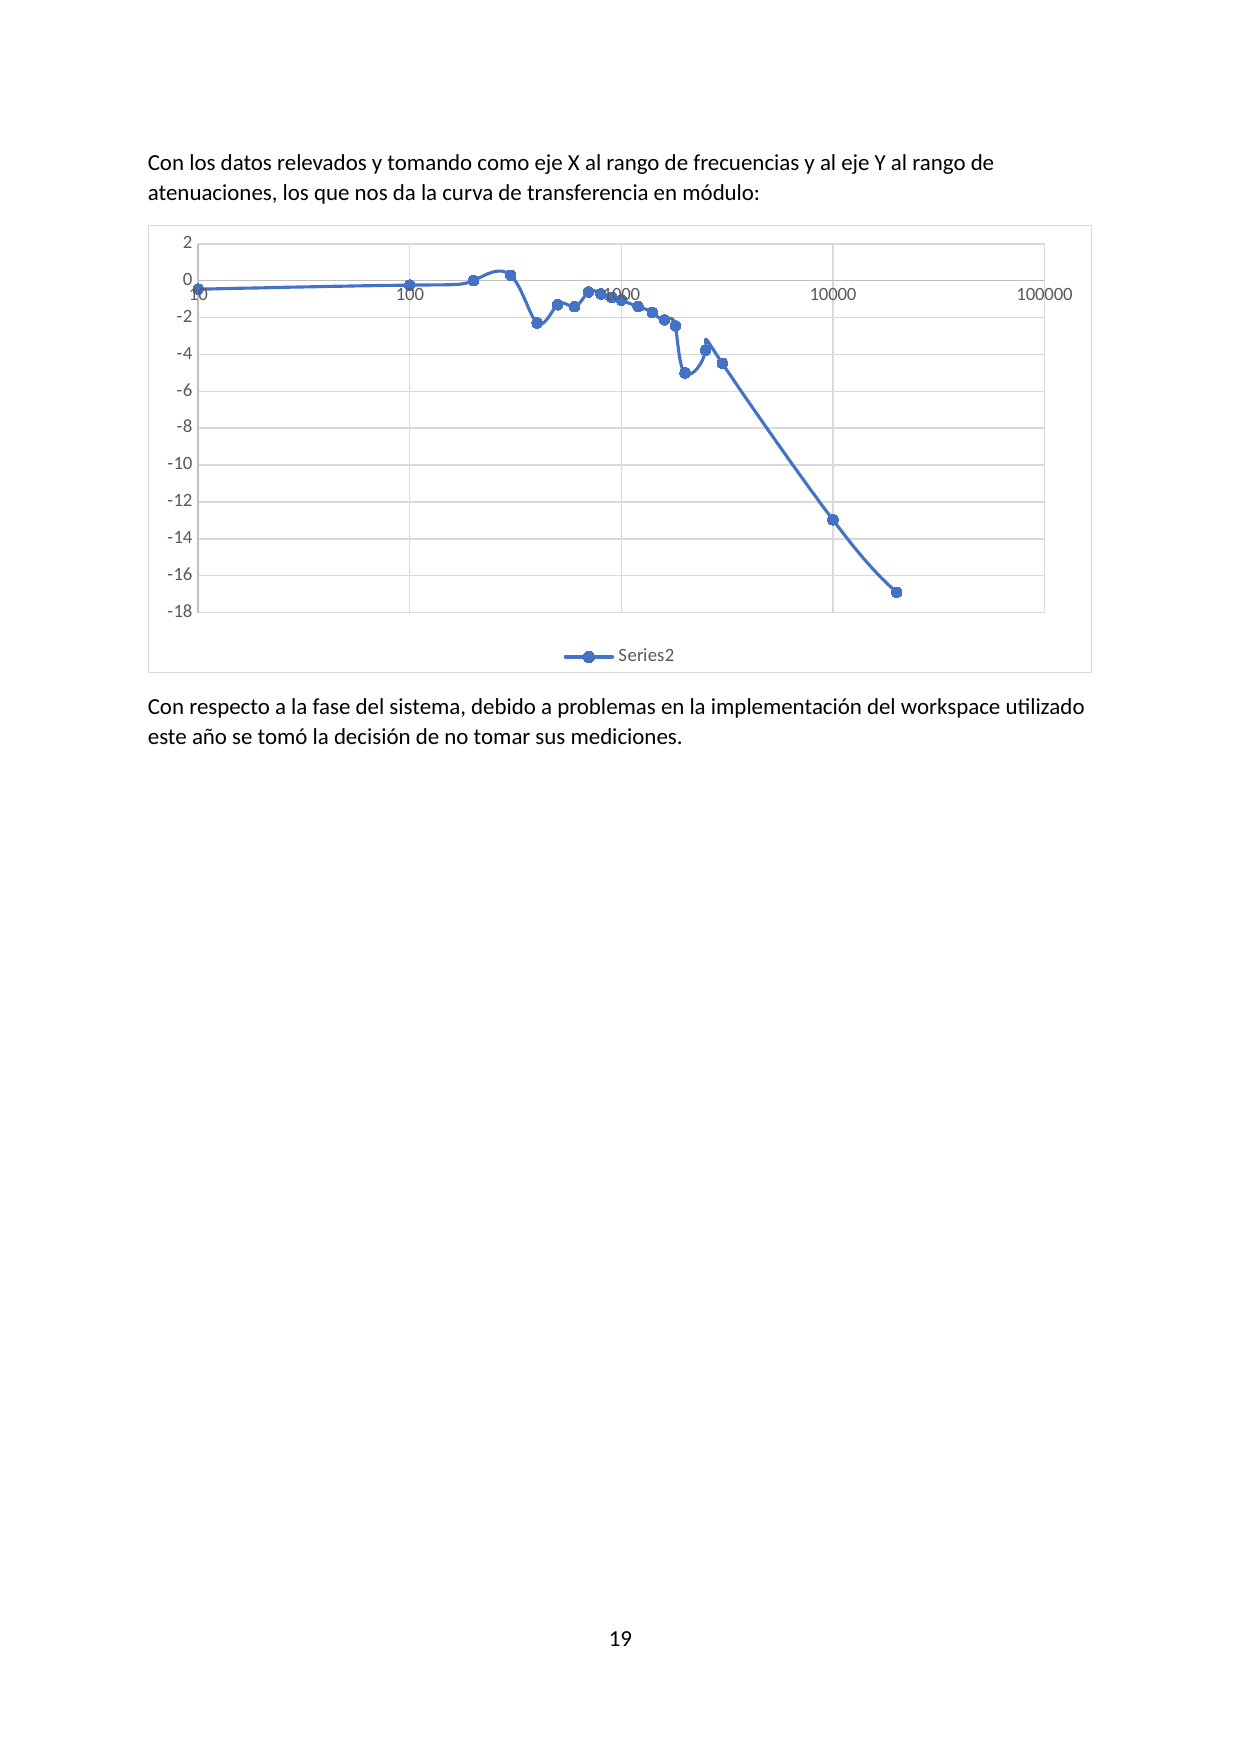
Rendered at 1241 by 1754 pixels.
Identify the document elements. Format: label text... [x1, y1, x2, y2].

text Con los datos relevados y tomando como eje X al rango de frecuencias y al eje Y al rango de atenuaciones, los que nos da la curva de transferencia en módulo: [148, 148, 1092, 206]
text Con respecto a la fase del sistema, debido a problemas en la implementación del workspace utilizado este año se tomó la decisión de no tomar sus mediciones. [148, 692, 1092, 750]
